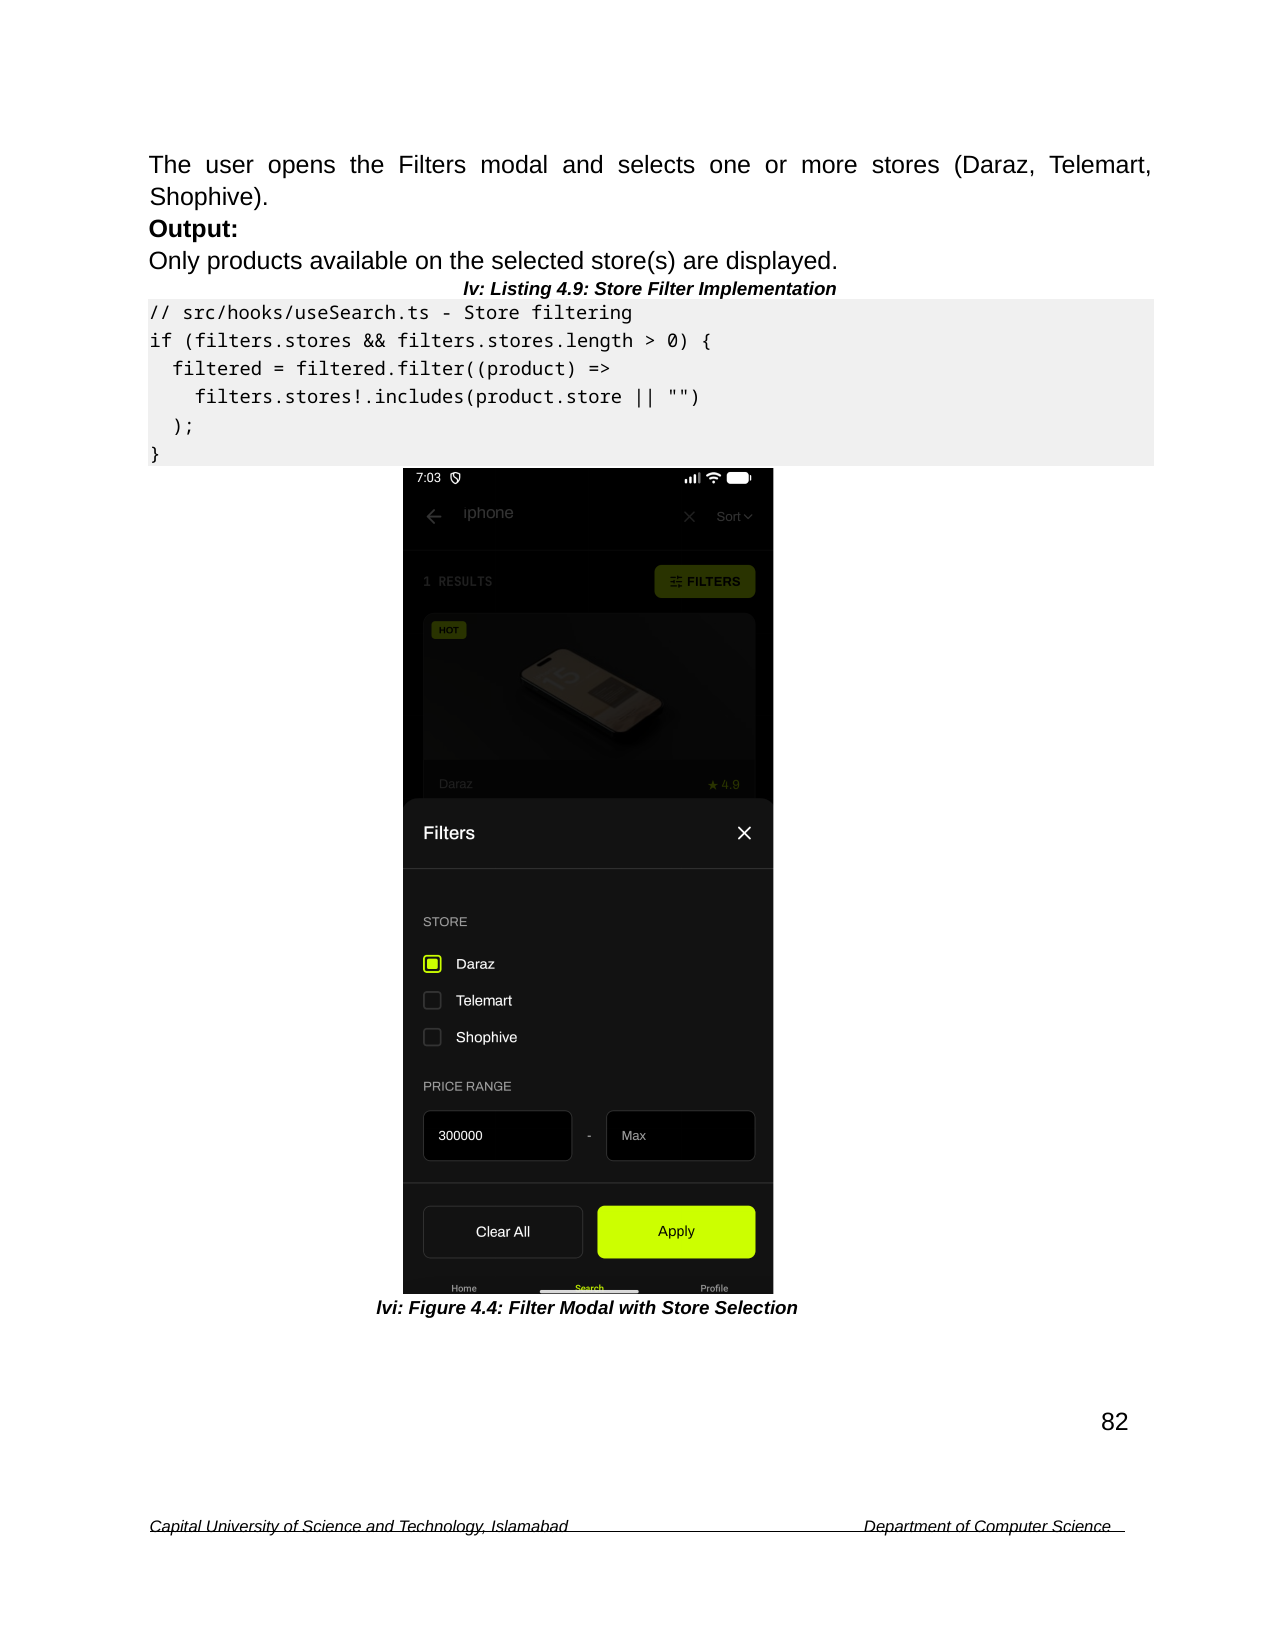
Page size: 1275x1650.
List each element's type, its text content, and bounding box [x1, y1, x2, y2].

text Output: [148, 214, 1154, 242]
text // src/hooks/useSearch.ts - Store filtering if (filters.stores && filters.stores.length > 0) { filtered = filtered.filter((product) => filters.stores!.includes(product.store || "") ); } [148, 299, 1154, 466]
text The user opens the Filters modal and selects one or more stores (Daraz, Telemart, Shophive). [148, 150, 1154, 211]
picture [403, 468, 774, 1294]
text lv: Listing 4.9: Store Filter Implementation [148, 277, 1154, 299]
text Only products available on the selected store(s) are displayed. [148, 246, 1154, 274]
text lvi: Figure 4.4: Filter Modal with Store Selection [148, 1297, 1028, 1318]
